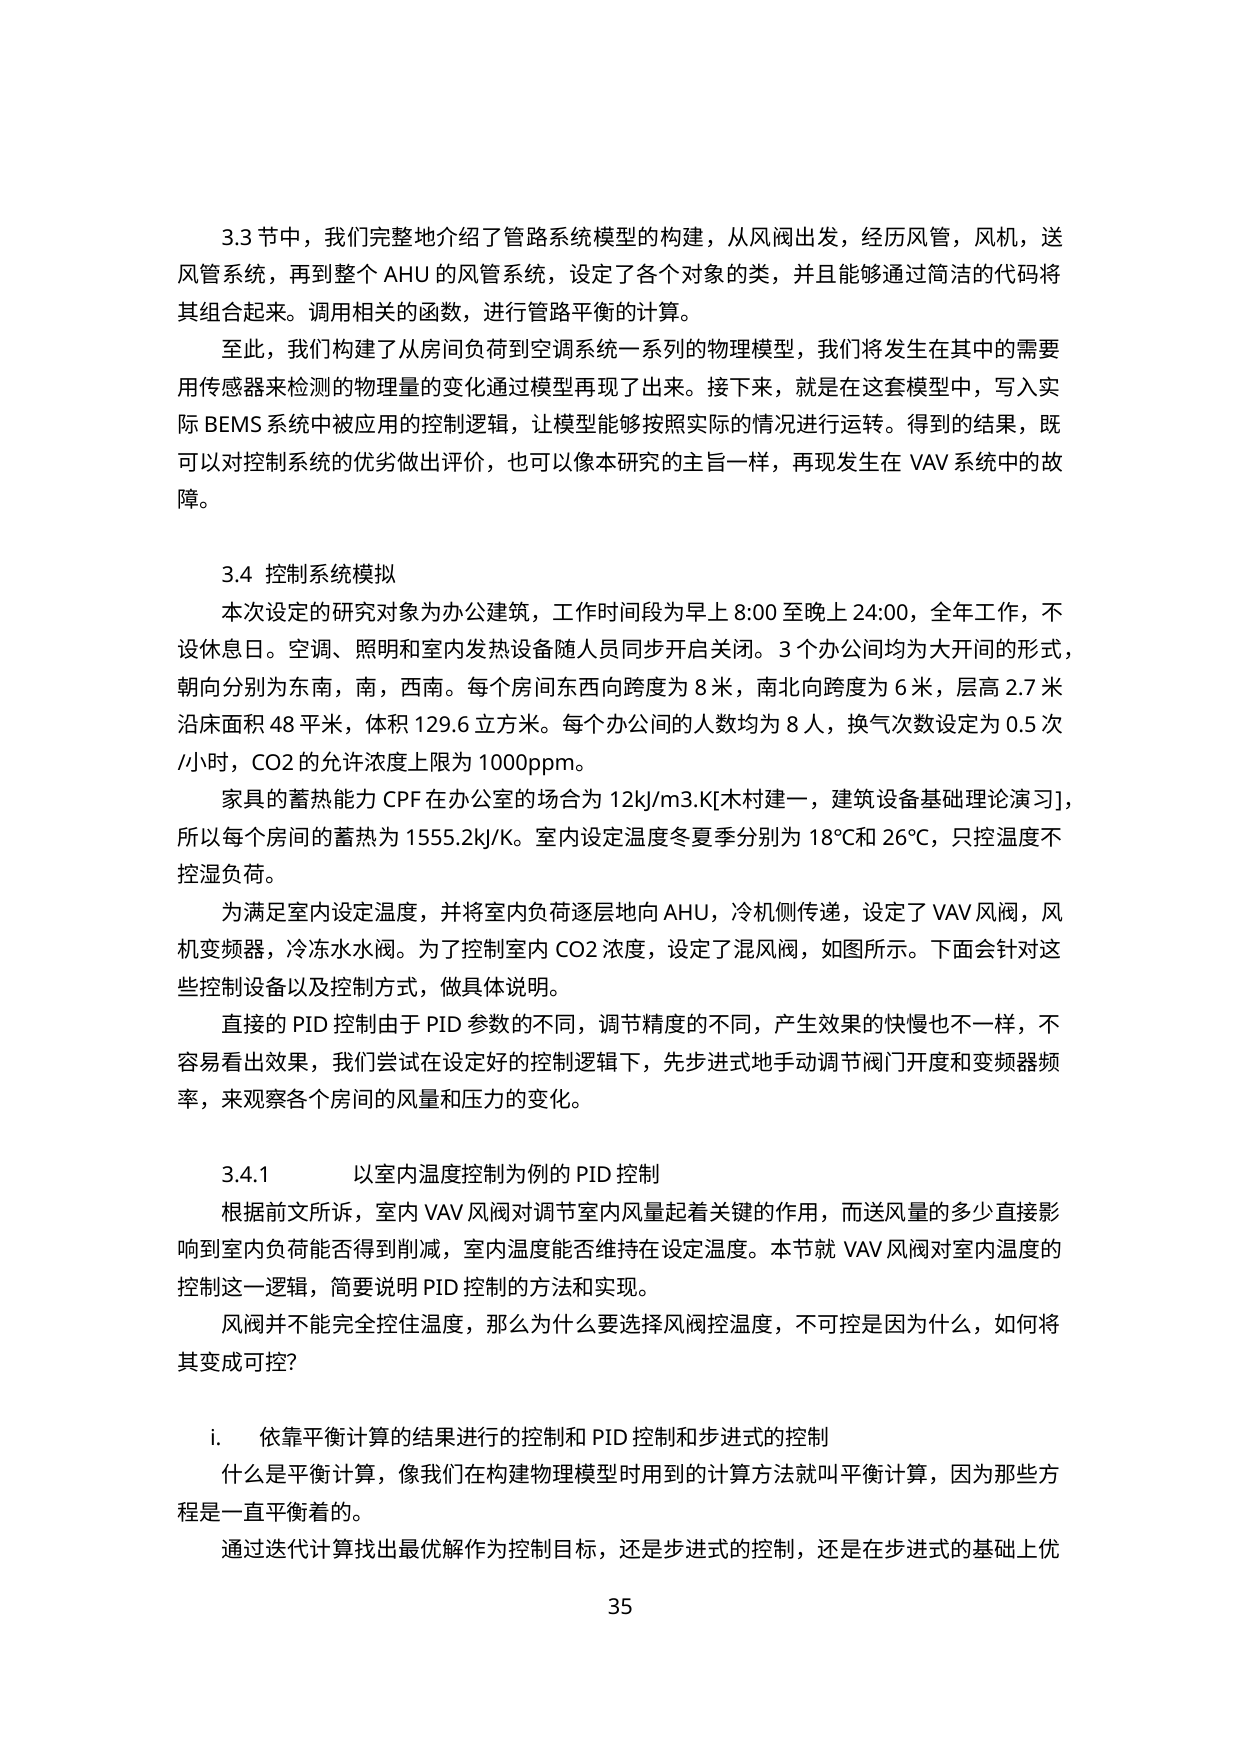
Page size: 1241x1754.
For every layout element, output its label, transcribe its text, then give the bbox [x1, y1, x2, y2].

subtitle 控制系统模拟 [177, 554, 1063, 592]
text 直接的PID控制由于PID参数的不同，调节精度的不同，产生效果的快慢也不一样，不容易看出效果，我们尝试在设定好的控制逻辑下，先步进式地手动调节阀门开度和变频器频率，来观察各个房间的风量和压力的变化。 [177, 1004, 1063, 1117]
text 家具的蓄热能力CPF在办公室的场合为12kJ/m3.K[木村建一，建筑设备基础理论演习]，所以每个房间的蓄热为1555.2kJ/K。室内设定温度冬夏季分别为18℃和26℃，只控温度不控湿负荷。 [177, 779, 1063, 892]
text 本次设定的研究对象为办公建筑，工作时间段为早上8:00至晚上24:00，全年工作，不设休息日。空调、照明和室内发热设备随人员同步开启关闭。3个办公间均为大开间的形式，朝向分别为东南，南，西南。每个房间东西向跨度为8米，南北向跨度为6米，层高2.7米，沿床面积48平米，体积129.6立方米。每个办公间的人数均为8人，换气次数设定为0.5次/小时，CO2的允许浓度上限为1000ppm。 [177, 592, 1063, 779]
list 依靠平衡计算的结果进行的控制和PID控制和步进式的控制 [221, 1417, 1063, 1454]
text 风阀并不能完全控住温度，那么为什么要选择风阀控温度，不可控是因为什么，如何将其变成可控？ [177, 1304, 1063, 1379]
text 3.3节中，我们完整地介绍了管路系统模型的构建，从风阀出发，经历风管，风机，送风管系统，再到整个AHU的风管系统，设定了各个对象的类，并且能够通过简洁的代码将其组合起来。调用相关的函数，进行管路平衡的计算。 [177, 217, 1063, 329]
text 什么是平衡计算，像我们在构建物理模型时用到的计算方法就叫平衡计算，因为那些方程是一直平衡着的。 [177, 1454, 1063, 1529]
text 至此，我们构建了从房间负荷到空调系统一系列的物理模型，我们将发生在其中的需要用传感器来检测的物理量的变化通过模型再现了出来。接下来，就是在这套模型中，写入实际BEMS系统中被应用的控制逻辑，让模型能够按照实际的情况进行运转。得到的结果，既可以对控制系统的优劣做出评价，也可以像本研究的主旨一样，再现发生在VAV系统中的故障。 [177, 329, 1063, 517]
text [177, 1529, 1063, 1567]
subtitle 以室内温度控制为例的PID控制 [177, 1154, 1063, 1192]
text 为满足室内设定温度，并将室内负荷逐层地向AHU，冷机侧传递，设定了VAV风阀，风机变频器，冷冻水水阀。为了控制室内CO2浓度，设定了混风阀，如图所示。下面会针对这些控制设备以及控制方式，做具体说明。 [177, 892, 1063, 1004]
text 根据前文所诉，室内VAV风阀对调节室内风量起着关键的作用，而送风量的多少直接影响到室内负荷能否得到削减，室内温度能否维持在设定温度。本节就VAV风阀对室内温度的控制这一逻辑，简要说明PID控制的方法和实现。 [177, 1192, 1063, 1304]
